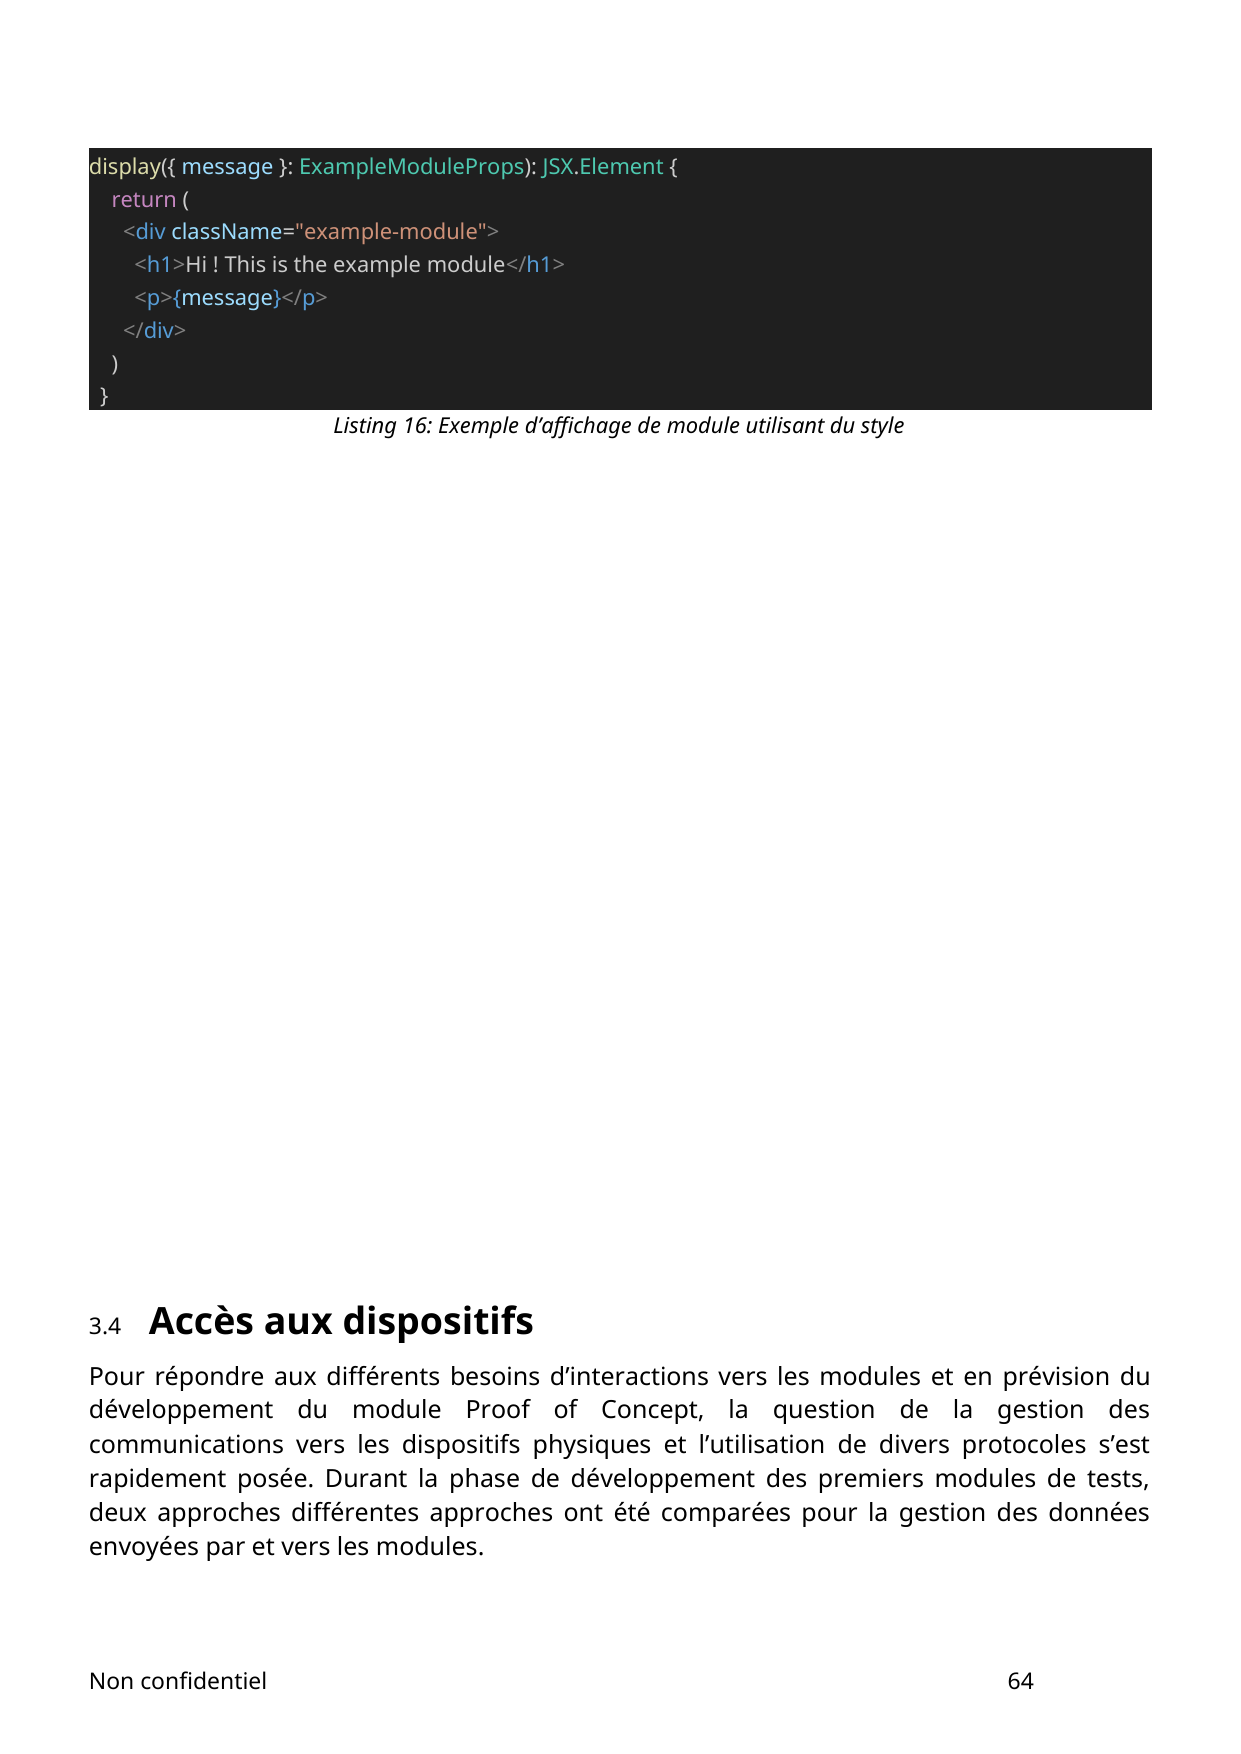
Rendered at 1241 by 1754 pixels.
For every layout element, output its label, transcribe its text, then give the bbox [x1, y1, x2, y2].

text display({ message }: ExampleModuleProps): JSX.Element { [89, 148, 1152, 181]
text ) [89, 344, 1152, 377]
text <p>{message}</p> [89, 279, 1152, 312]
text Listing 16: Exemple d’affichage de module utilisant du style [89, 410, 1152, 440]
text return ( [89, 181, 1152, 213]
text Pour répondre aux différents besoins d’interactions vers les modules et en prévision du développement du module Proof of Concept, la question de la gestion des communications vers les dispositifs physiques et l’utilisation de divers protocoles s’est rapidement posée. Durant la phase de développement des premiers modules de tests, deux approches différentes approches ont été comparées pour la gestion des données envoyées par et vers les modules. [89, 1358, 1152, 1562]
text <h1>Hi ! This is the example module</h1> [89, 246, 1152, 279]
text </div> [89, 312, 1152, 344]
subtitle Accès aux dispositifs [89, 1294, 1152, 1346]
text } [89, 377, 1152, 410]
text <div className="example-module"> [89, 213, 1152, 246]
